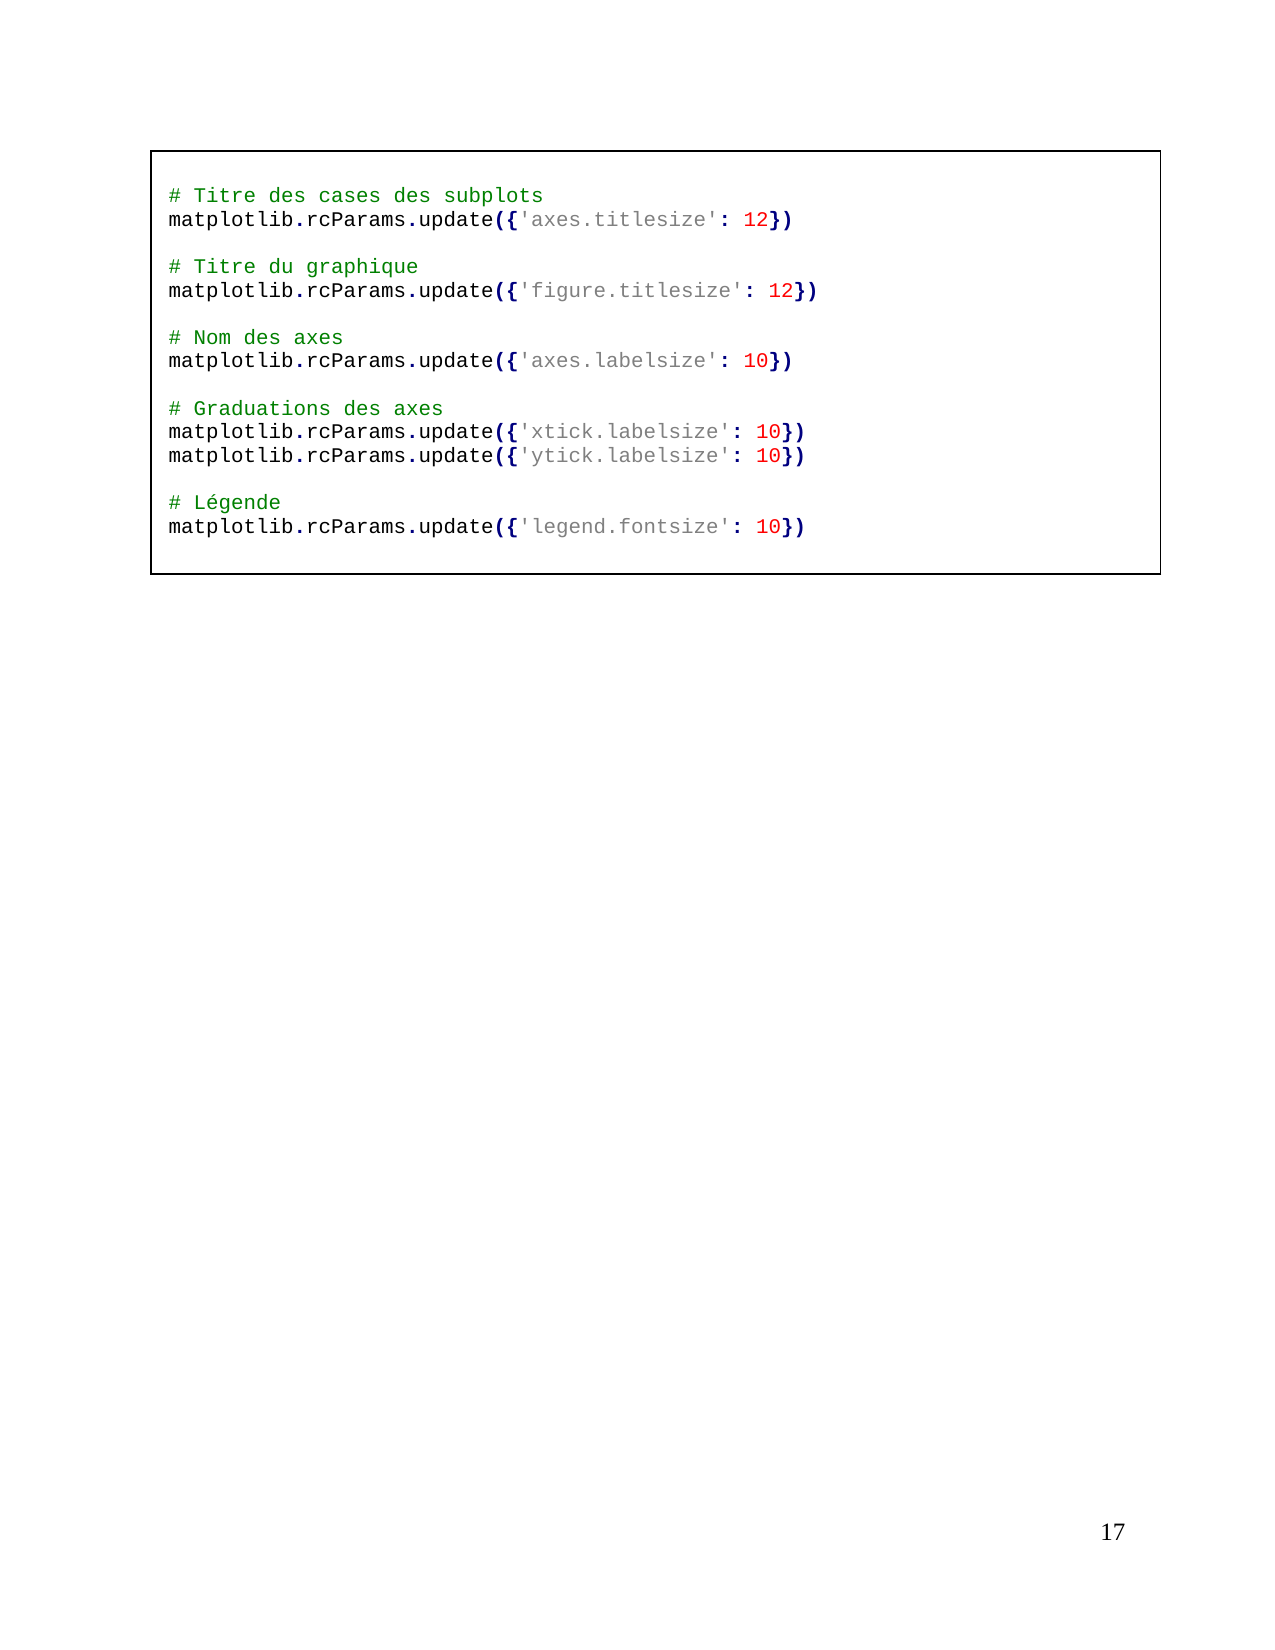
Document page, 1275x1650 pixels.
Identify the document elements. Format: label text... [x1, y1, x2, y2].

text # Légende [168, 492, 1143, 516]
text matplotlib.rcParams.update({'figure.titlesize': 12}) [168, 279, 1143, 303]
text # Titre des cases des subplots [152, 168, 1160, 209]
text matplotlib.rcParams.update({'axes.titlesize': 12}) [168, 209, 1143, 232]
text matplotlib.rcParams.update({'legend.fontsize': 10}) [152, 516, 1160, 556]
text matplotlib.rcParams.update({'xtick.labelsize': 10}) [168, 421, 1143, 445]
text # Titre du graphique [168, 256, 1143, 279]
text matplotlib.rcParams.update({'ytick.labelsize': 10}) [168, 445, 1143, 469]
text # Nom des axes [168, 327, 1143, 351]
text # Graduations des axes [168, 398, 1143, 421]
text matplotlib.rcParams.update({'axes.labelsize': 10}) [168, 351, 1143, 374]
